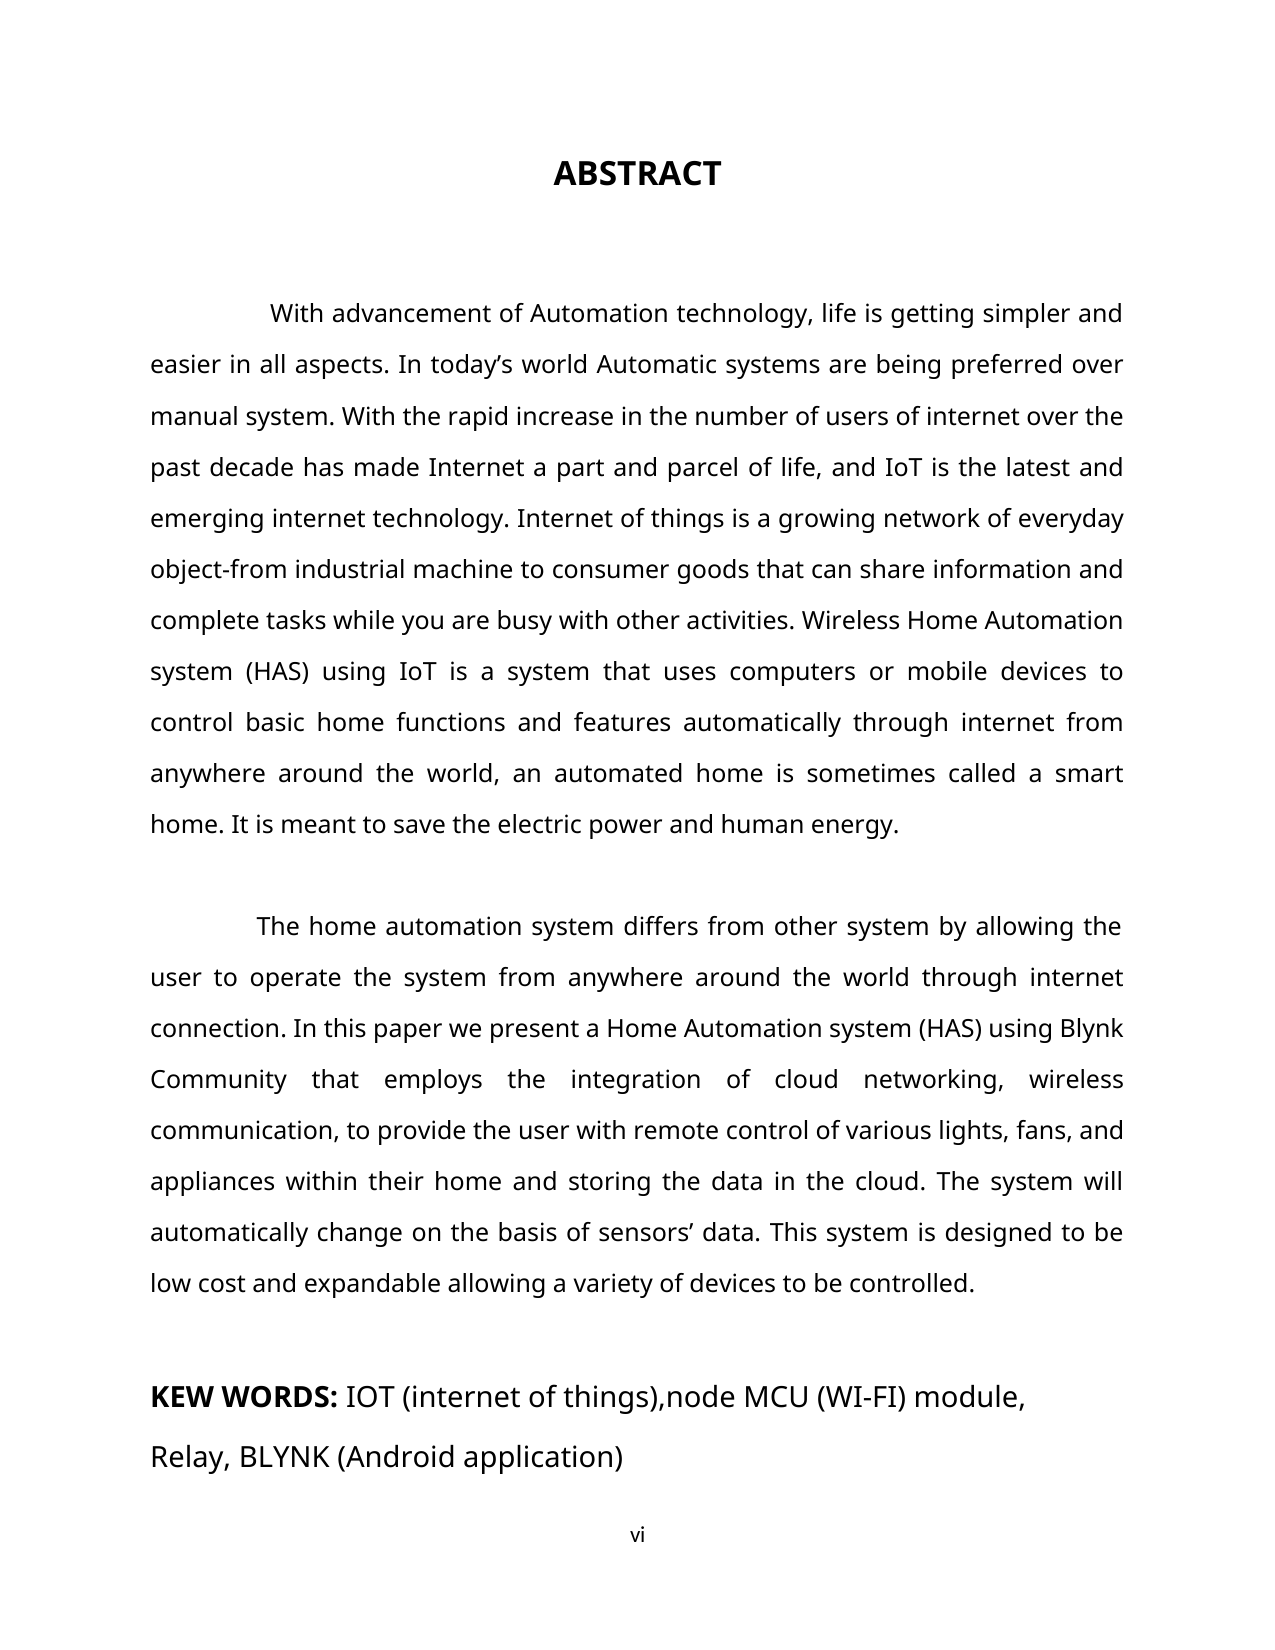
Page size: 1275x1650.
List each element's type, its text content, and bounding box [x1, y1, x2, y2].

text With advancement of Automation technology, life is getting simpler and easier in all aspects. In today’s world Automatic systems are being preferred over manual system. With the rapid increase in the number of users of internet over the past decade has made Internet a part and parcel of life, and IoT is the latest and emerging internet technology. Internet of things is a growing network of everyday object-from industrial machine to consumer goods that can share information and complete tasks while you are busy with other activities. Wireless Home Automation system (HAS) using IoT is a system that uses computers or mobile devices to control basic home functions and features automatically through internet from anywhere around the world, an automated home is sometimes called a smart home. It is meant to save the electric power and human energy. [150, 296, 1125, 841]
text ABSTRACT [150, 150, 1125, 195]
text The home automation system differs from other system by allowing the user to operate the system from anywhere around the world through internet connection. In this paper we present a Home Automation system (HAS) using Blynk Community that employs the integration of cloud networking, wireless communication, to provide the user with remote control of various lights, fans, and appliances within their home and storing the data in the cloud. The system will automatically change on the basis of sensors’ data. This system is designed to be low cost and expandable allowing a variety of devices to be controlled. [150, 908, 1125, 1300]
text KEW WORDS: IOT (internet of things),node MCU (WI-FI) module, [150, 1376, 1125, 1416]
text Relay, BLYNK (Android application) [150, 1436, 1125, 1476]
